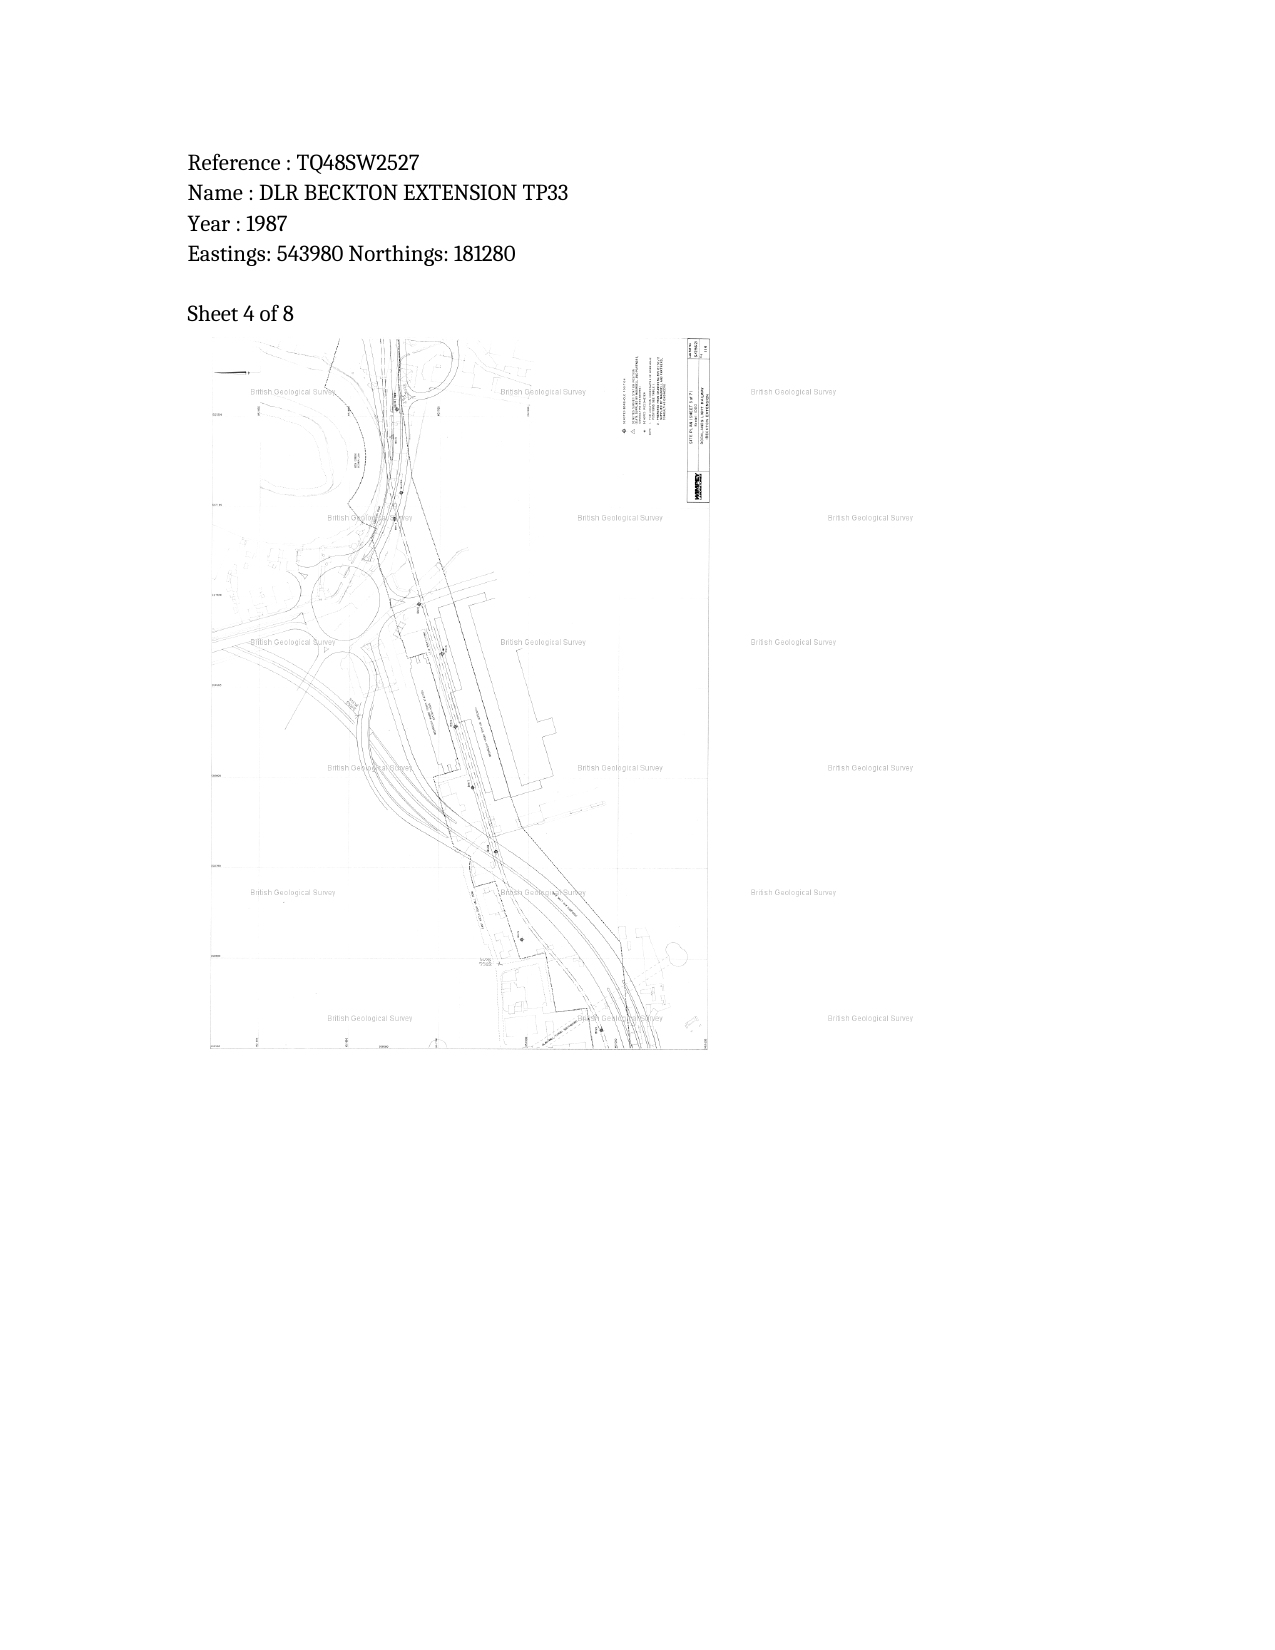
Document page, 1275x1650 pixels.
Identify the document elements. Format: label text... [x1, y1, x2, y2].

text Sheet 4 of 8 [187, 301, 1087, 327]
text Name : DLR BECKTON EXTENSION TP33 [187, 180, 1087, 207]
text Eastings: 543980 Northings: 181280 [187, 241, 1087, 297]
text Year : 1987 [187, 210, 1087, 237]
text Reference : TQ48SW2527 [187, 150, 1087, 176]
picture [206, 331, 957, 1052]
